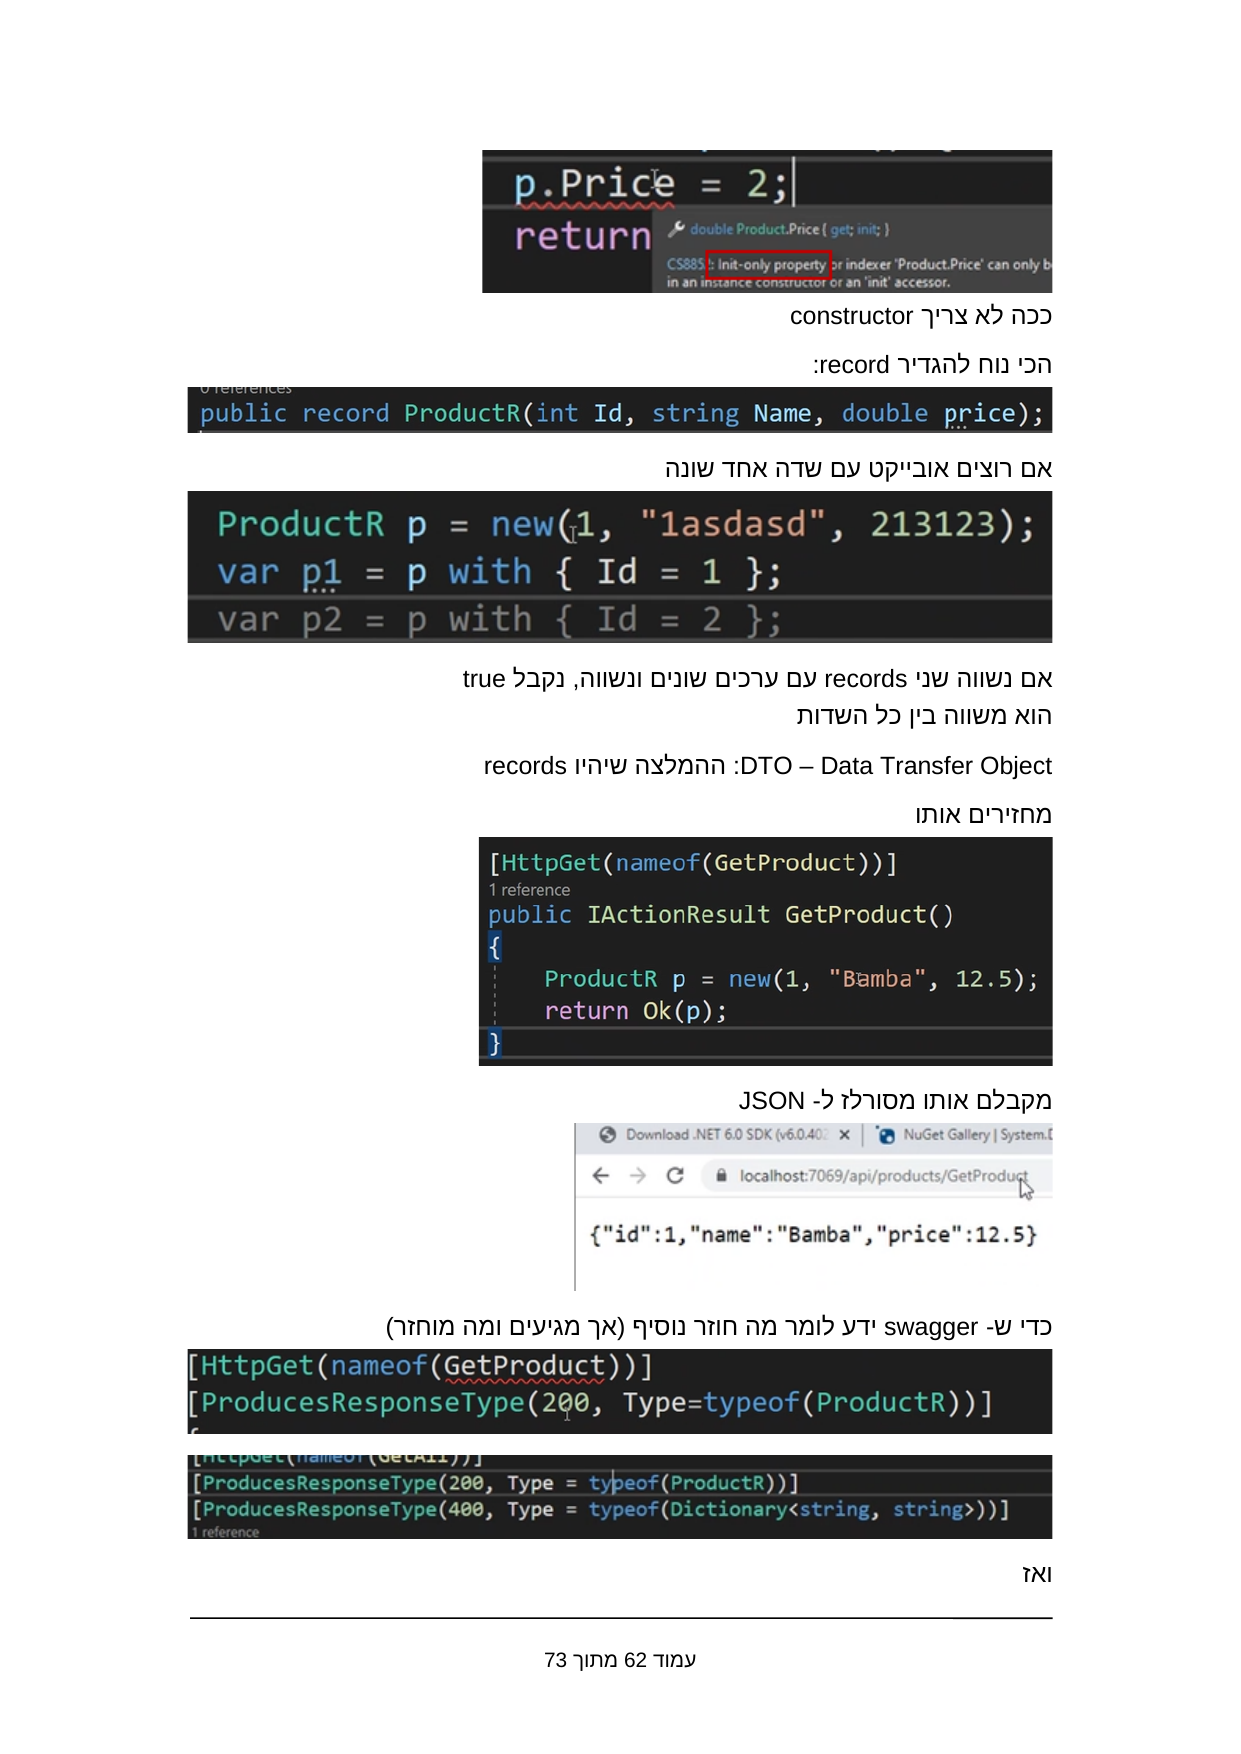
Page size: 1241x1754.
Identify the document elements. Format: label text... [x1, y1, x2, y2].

picture [478, 837, 1053, 1066]
text אם נשווה שני records עם ערכים שונים ונשווה, נקבל true הוא משווה בין כל השדות [187, 664, 1053, 730]
picture [187, 491, 1053, 643]
picture [187, 387, 1053, 433]
text DTO – Data Transfer Object: ההמלצה שיהיו records [187, 751, 1053, 779]
picture [482, 150, 1053, 293]
text אם רוצים אובייקט עם שדה אחד שונה [187, 454, 1053, 491]
text כדי ש- swagger ידע לומר מה חוזר נוסיף (אך מגיעים ומה מוחזר) [187, 1312, 1053, 1349]
picture [187, 1455, 1053, 1539]
text ואז [187, 1559, 1053, 1588]
text הכי נוח להגדיר record: [187, 351, 1053, 387]
picture [187, 1349, 1053, 1434]
picture [574, 1123, 1053, 1291]
